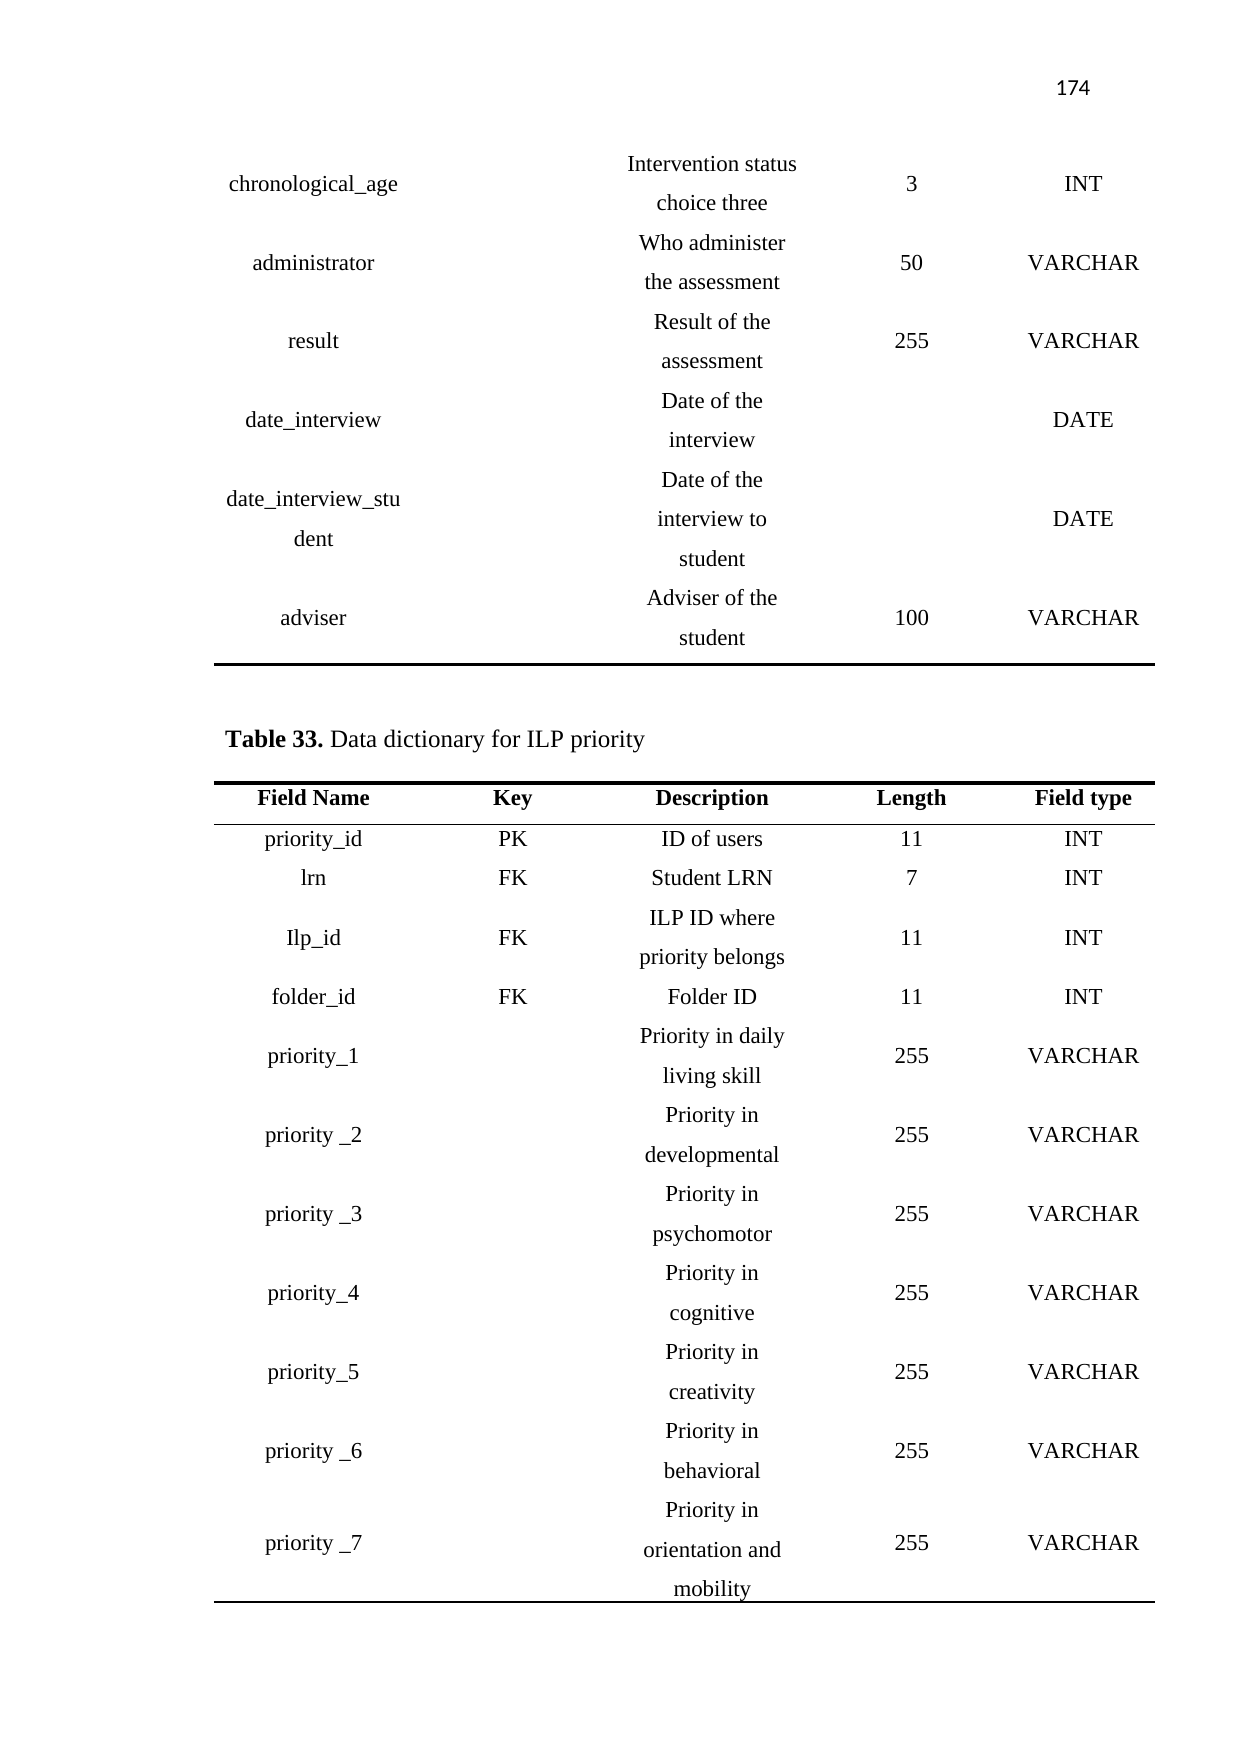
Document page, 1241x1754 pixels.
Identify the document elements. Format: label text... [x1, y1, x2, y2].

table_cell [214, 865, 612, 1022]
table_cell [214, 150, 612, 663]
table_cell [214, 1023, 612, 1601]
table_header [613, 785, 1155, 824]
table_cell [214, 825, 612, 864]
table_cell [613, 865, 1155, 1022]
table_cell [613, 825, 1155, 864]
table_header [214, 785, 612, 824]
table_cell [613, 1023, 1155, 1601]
text Table 33. Data dictionary for ILP priority [225, 724, 1090, 753]
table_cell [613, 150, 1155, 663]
